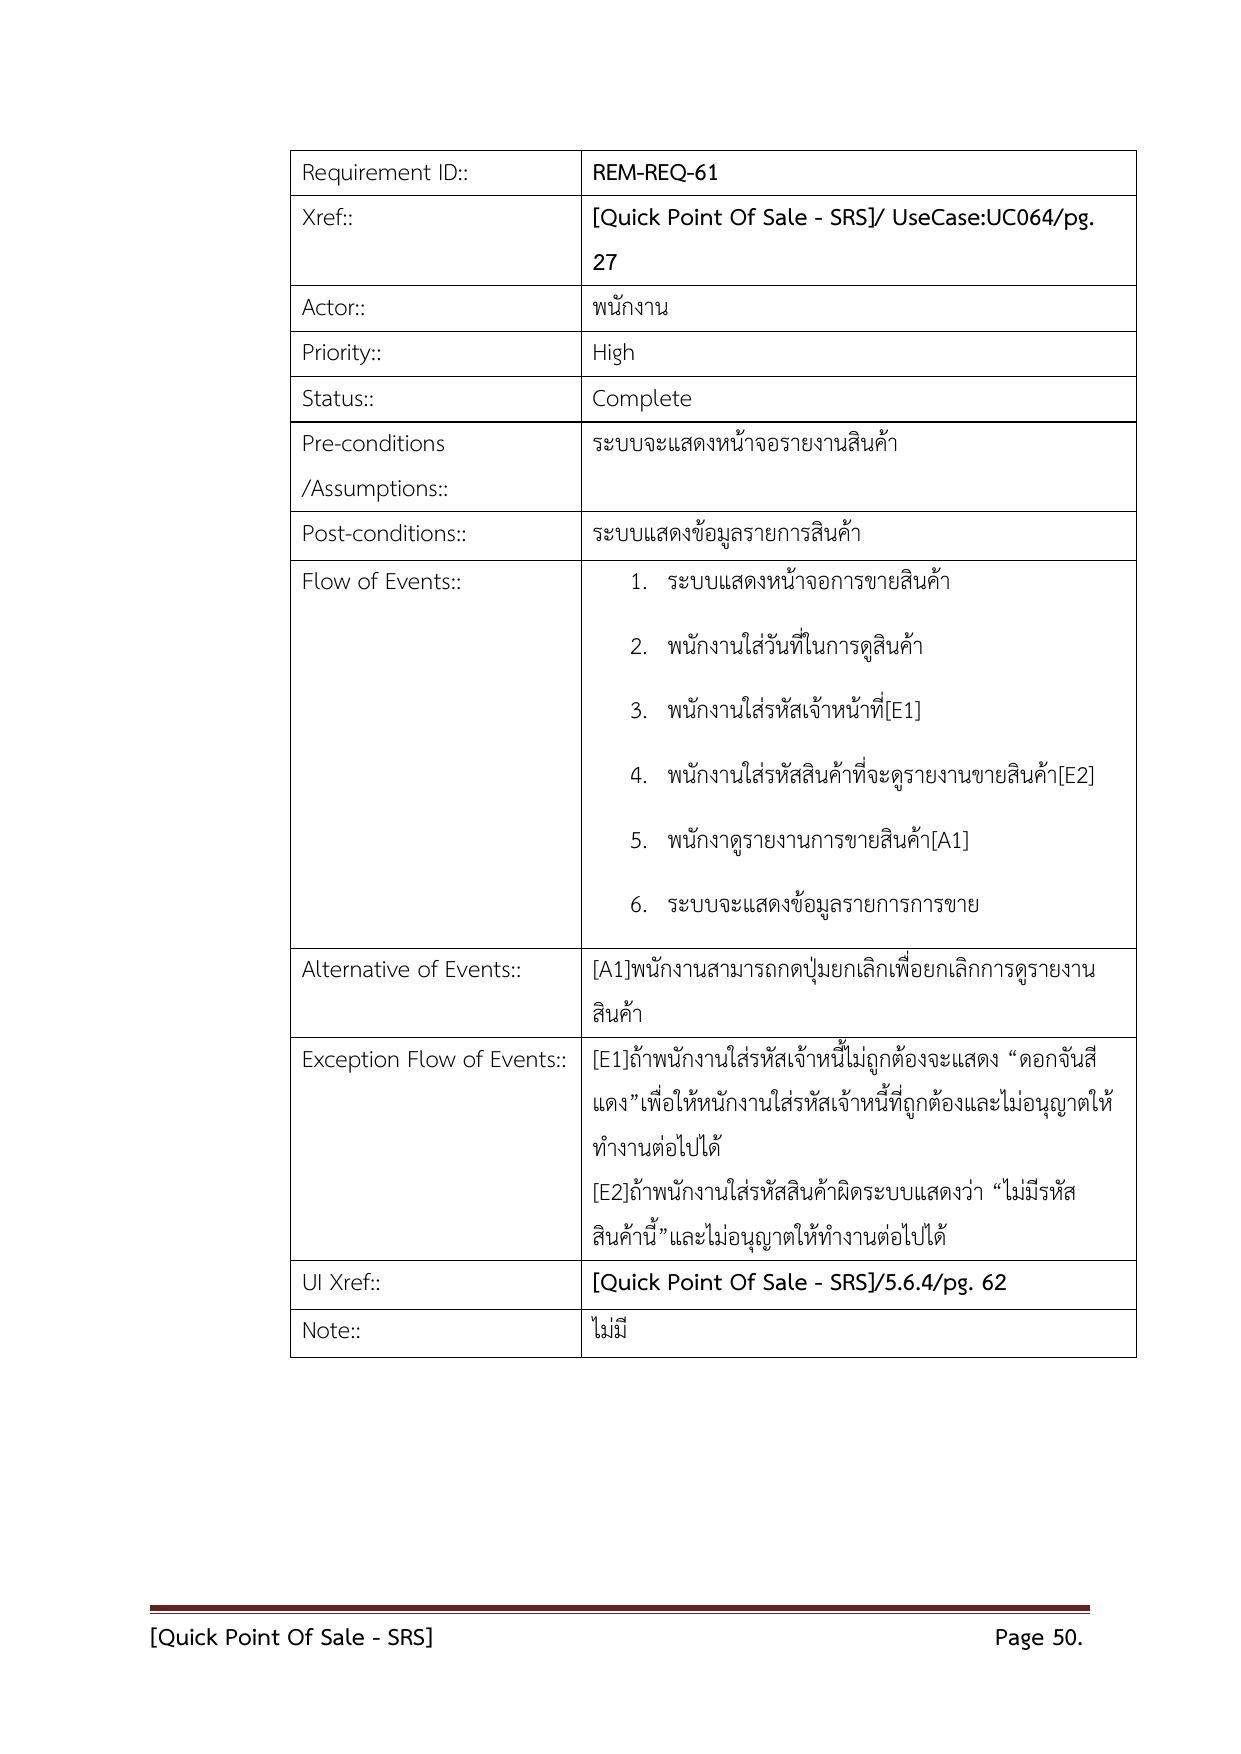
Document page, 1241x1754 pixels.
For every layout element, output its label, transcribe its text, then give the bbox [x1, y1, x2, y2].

table_cell ระบบจะแสดงหน้าจอรายงานสินค้า [582, 423, 1136, 511]
table_cell [E1]ถ้าพนักงานใส่รหัสเจ้าหนี้ไม่ถูกต้องจะแสดง “ดอกจันสีแดง”เพื่อให้หนักงานใส่รหัสเจ้าหนี้ที่ถูกต้องและไม่อนุญาตให้ทำงานต่อไปได้ [E2]ถ้าพนักงานใส่รหัสสินค้าผิดระบบแสดงว่า “ไม่มีรหัสสินค้านี้”และไม่อนุญาตให้ทำงานต่อไปได้ [582, 1038, 1136, 1260]
table_cell [A1]พนักงานสามารถกดปุ่มยกเลิกเพื่อยกเลิกการดูรายงานสินค้า [582, 949, 1136, 1037]
table_cell Complete [582, 377, 1136, 421]
table_cell ระบบแสดงข้อมูลรายการสินค้า [582, 512, 1136, 559]
table_cell Exception Flow of Events:: [291, 1038, 581, 1260]
table_cell Pre-conditions /Assumptions:: [291, 423, 581, 511]
table_cell Note:: [291, 1310, 581, 1357]
table_cell ไม่มี [582, 1310, 1136, 1357]
table_cell Status:: [291, 377, 581, 421]
table_cell Alternative of Events:: [291, 949, 581, 1037]
table_cell Xref:: [291, 196, 581, 285]
table_cell Actor:: [291, 286, 581, 331]
table_cell Requirement ID:: [291, 151, 581, 195]
table_cell Post-conditions:: [291, 512, 581, 559]
table_cell พนักงาน [582, 286, 1136, 331]
table_cell High [582, 332, 1136, 376]
table_cell ระบบแสดงหน้าจอการขายสินค้า พนักงานใส่วันที่ในการดูสินค้า พนักงานใส่รหัสเจ้าหน้าที่[E1] พนักงานใส่รหัสสินค้าที่จะดูรายงานขายสินค้า[E2] พนักงาดูรายงานการขายสินค้า[A1] ระบบจะแสดงข้อมูลรายการการขาย [582, 561, 1136, 947]
table_cell UI Xref:: [291, 1261, 581, 1308]
table_cell REM-REQ-61 [582, 151, 1136, 195]
table_cell [Quick Point Of Sale - SRS]/5.6.4/pg. 62 [582, 1261, 1136, 1308]
table_cell [Quick Point Of Sale - SRS]/ UseCase:UC064/pg. 27 [582, 196, 1136, 285]
table_cell Flow of Events:: [291, 561, 581, 947]
table_cell Priority:: [291, 332, 581, 376]
